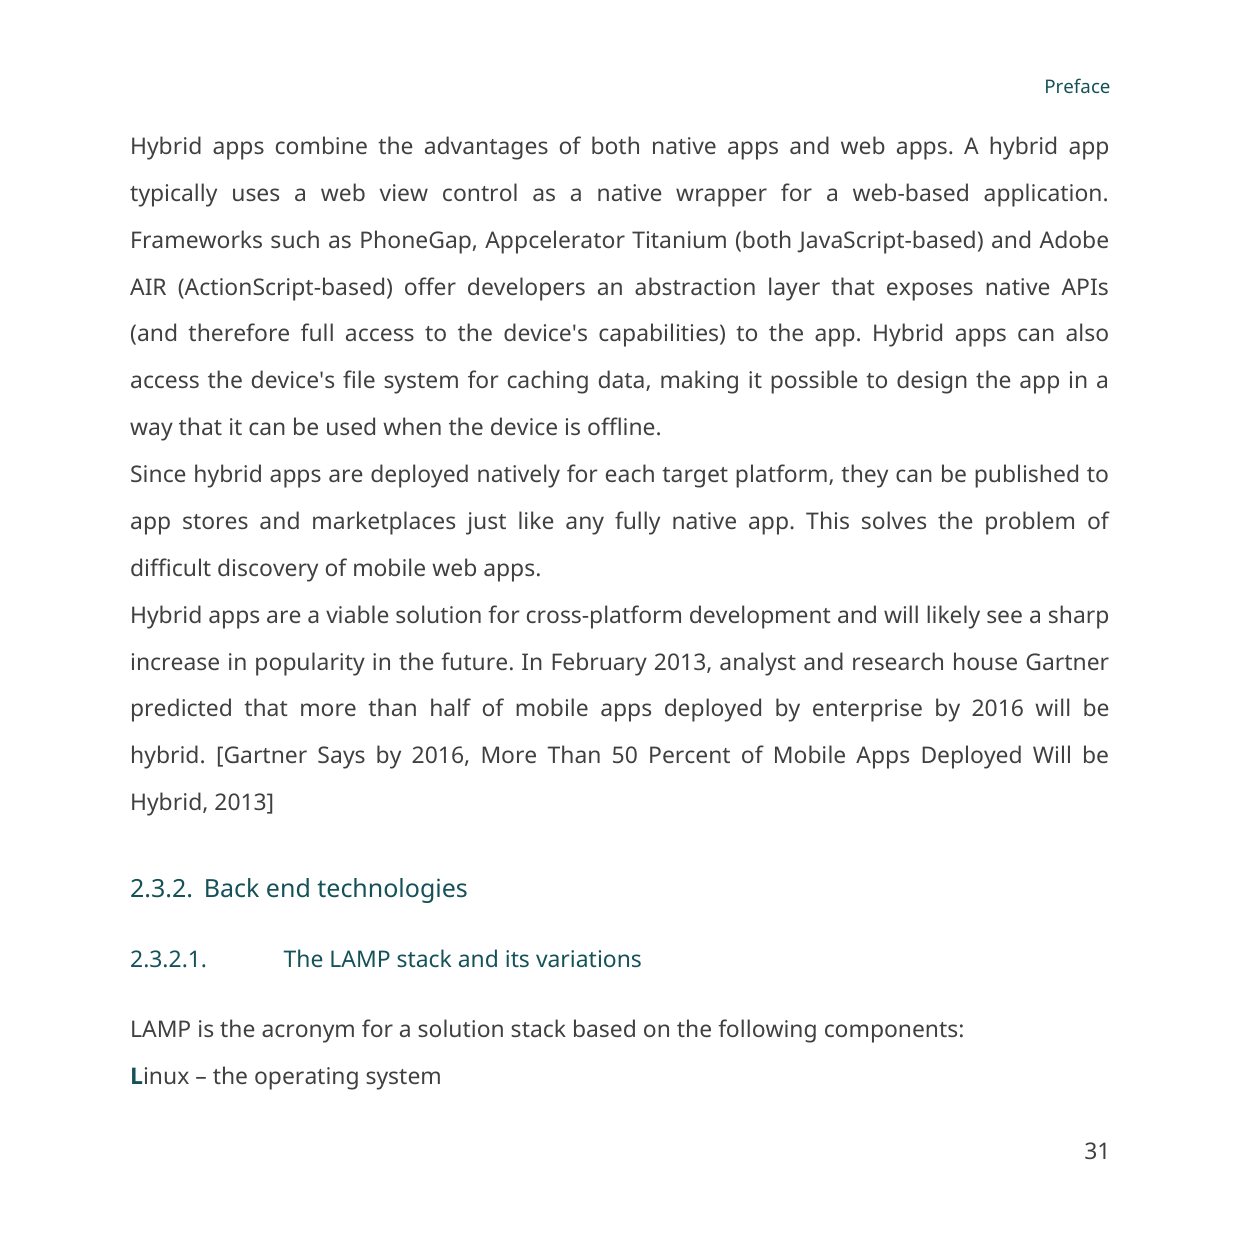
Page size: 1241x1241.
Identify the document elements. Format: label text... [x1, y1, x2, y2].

text Since hybrid apps are deployed natively for each target platform, they can be published to app stores and marketplaces just like any fully native app. This solves the problem of difficult discovery of mobile web apps. [130, 458, 1110, 583]
text Hybrid apps combine the advantages of both native apps and web apps. A hybrid app typically uses a web view control as a native wrapper for a web-based application. Frameworks such as PhoneGap, Appcelerator Titanium (both JavaScript-based) and Adobe AIR (ActionScript-based) offer developers an abstraction layer that exposes native APIs (and therefore full access to the device's capabilities) to the app. Hybrid apps can also access the device's file system for caching data, making it possible to design the app in a way that it can be used when the device is offline. [130, 130, 1110, 442]
text Hybrid apps are a viable solution for cross-platform development and will likely see a sharp increase in popularity in the future. In February 2013, analyst and research house Gartner predicted that more than half of mobile apps deployed by enterprise by 2016 will be hybrid. [130, 599, 1110, 817]
subtitle Back end technologies [130, 871, 1110, 905]
subtitle The LAMP stack and its variations [130, 943, 1110, 974]
text Linux – the operating system [130, 1059, 1110, 1091]
text LAMP is the acronym for a solution stack based on the following components: [130, 1013, 1110, 1044]
